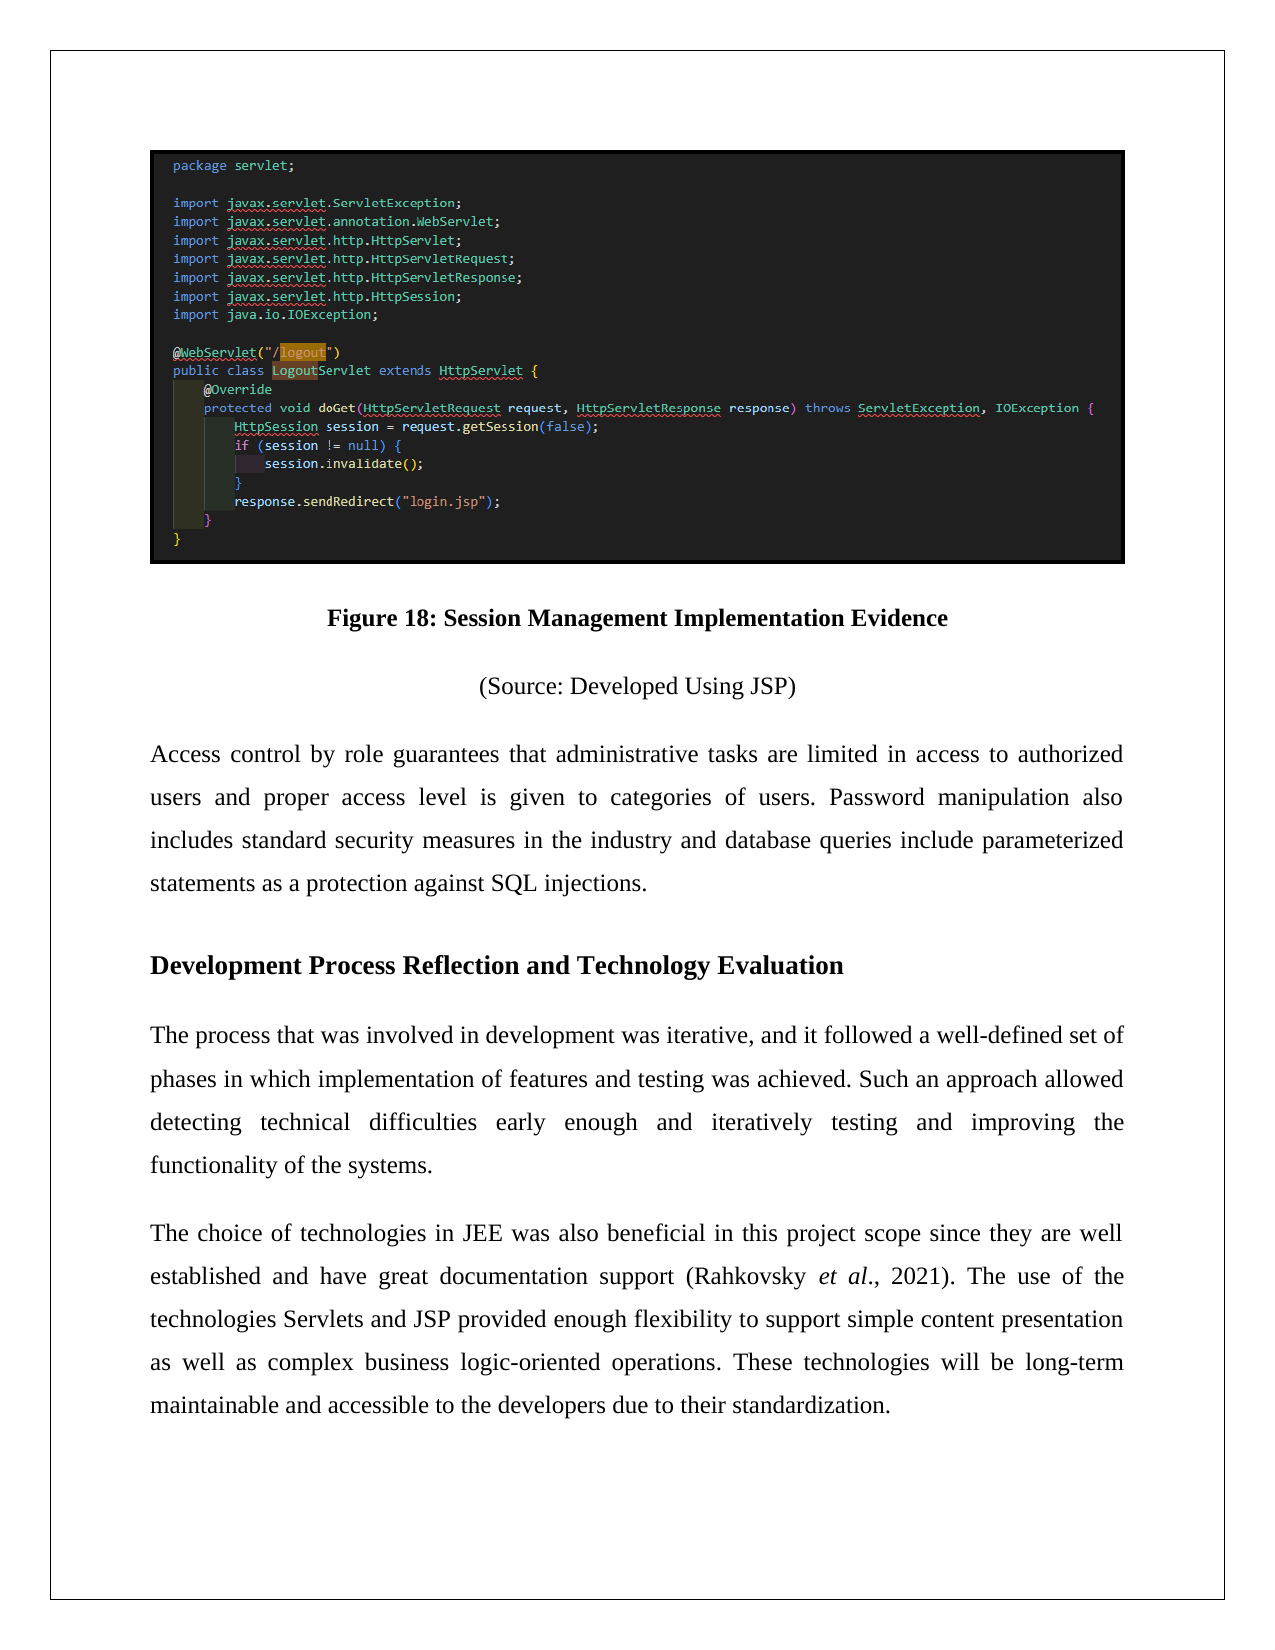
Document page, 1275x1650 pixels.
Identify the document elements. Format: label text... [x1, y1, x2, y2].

text The choice of technologies in JEE was also beneficial in this project scope since they are well established and have great documentation support (Rahkovsky et al., 2021). The use of the technologies Servlets and JSP provided enough flexibility to support simple content presentation as well as complex business logic-oriented operations. These technologies will be long-term maintainable and accessible to the developers due to their standardization. [150, 1218, 1125, 1419]
text Access control by role guarantees that administrative tasks are limited in access to authorized users and proper access level is given to categories of users. Password manipulation also includes standard security measures in the industry and database queries include parameterized statements as a protection against SQL injections. [150, 739, 1125, 897]
picture [154, 154, 1121, 560]
subtitle Development Process Reflection and Technology Evaluation [150, 949, 1125, 980]
text The process that was involved in development was iterative, and it followed a well-defined set of phases in which implementation of features and testing was achieved. Such an approach allowed detecting technical difficulties early enough and iteratively testing and improving the functionality of the systems. [150, 1021, 1125, 1179]
text (Source: Developed Using JSP) [150, 671, 1125, 699]
text Figure 18: Session Management Implementation Evidence [150, 603, 1125, 631]
